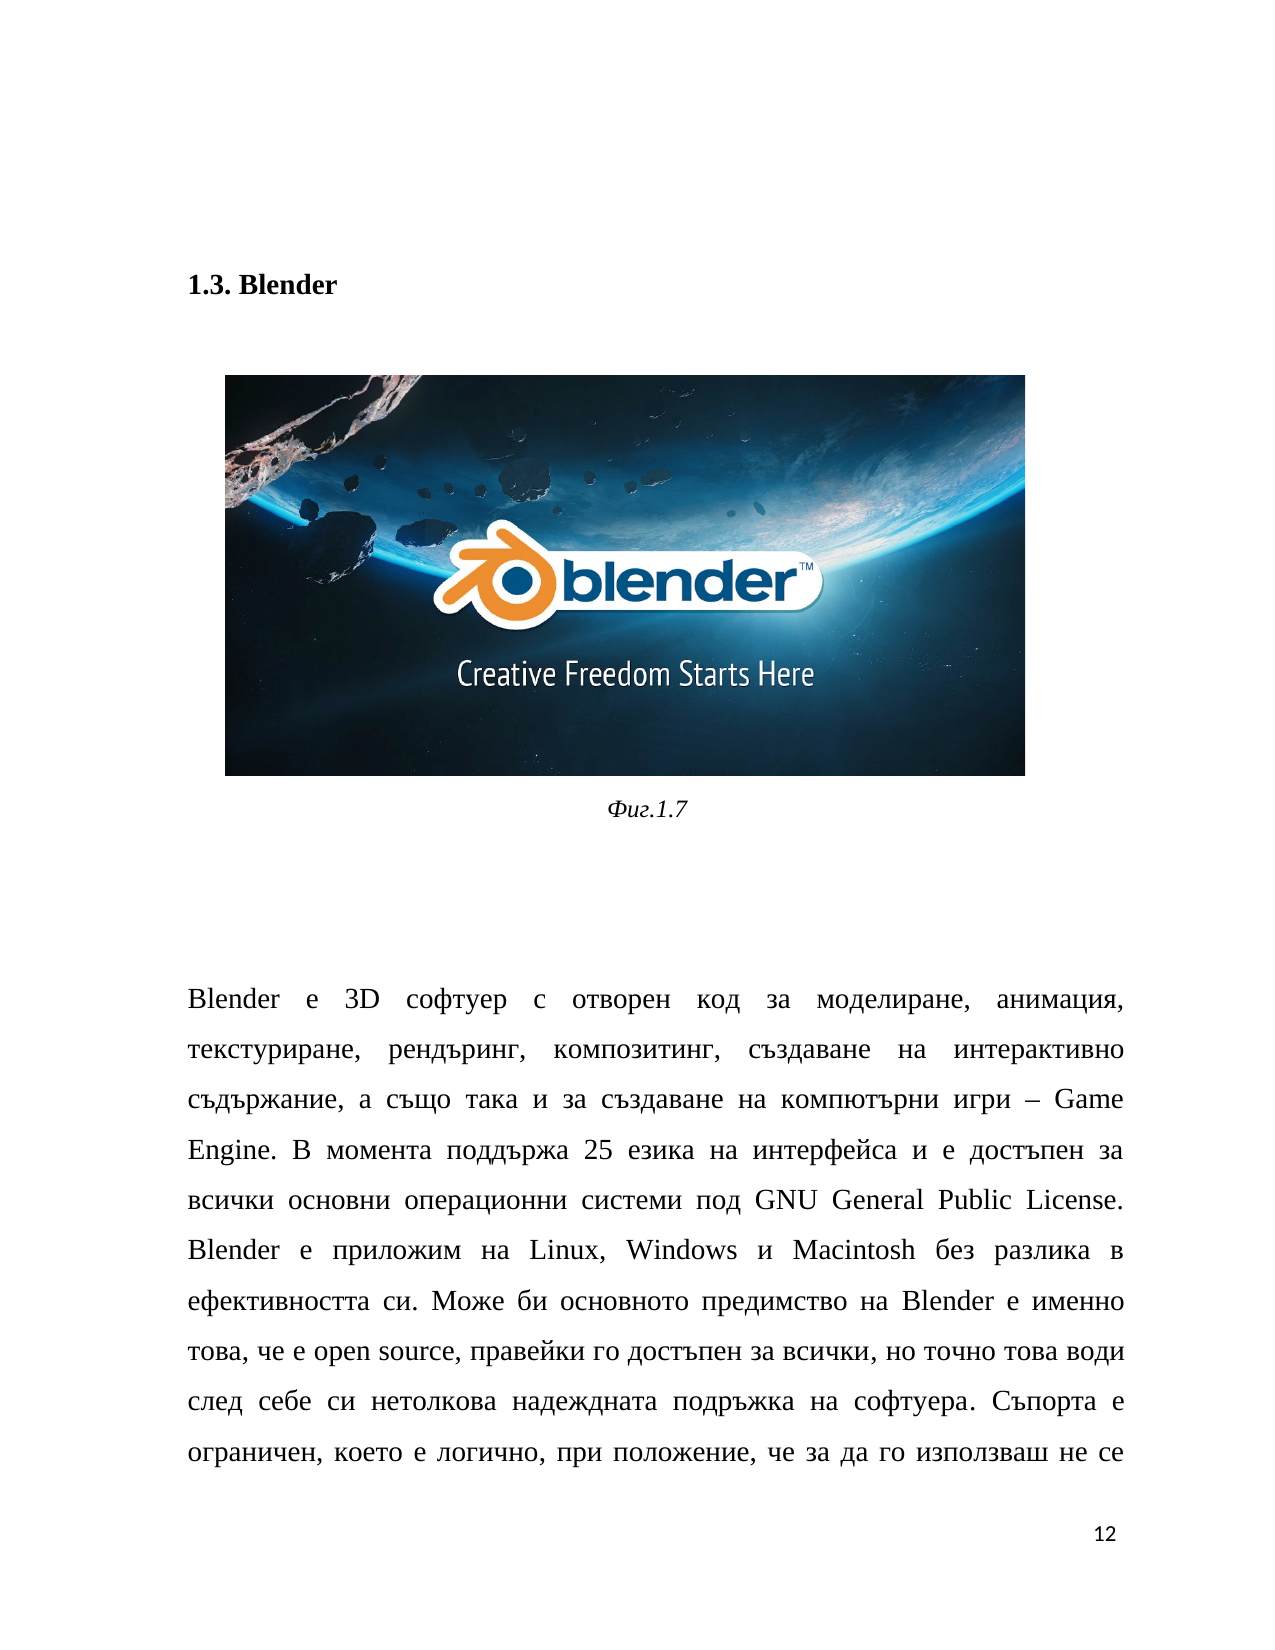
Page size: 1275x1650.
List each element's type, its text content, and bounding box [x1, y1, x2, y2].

subtitle Blender [187, 267, 1116, 301]
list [187, 981, 1125, 1467]
text Фиг.1.7 [150, 794, 1116, 823]
picture [225, 375, 1025, 776]
